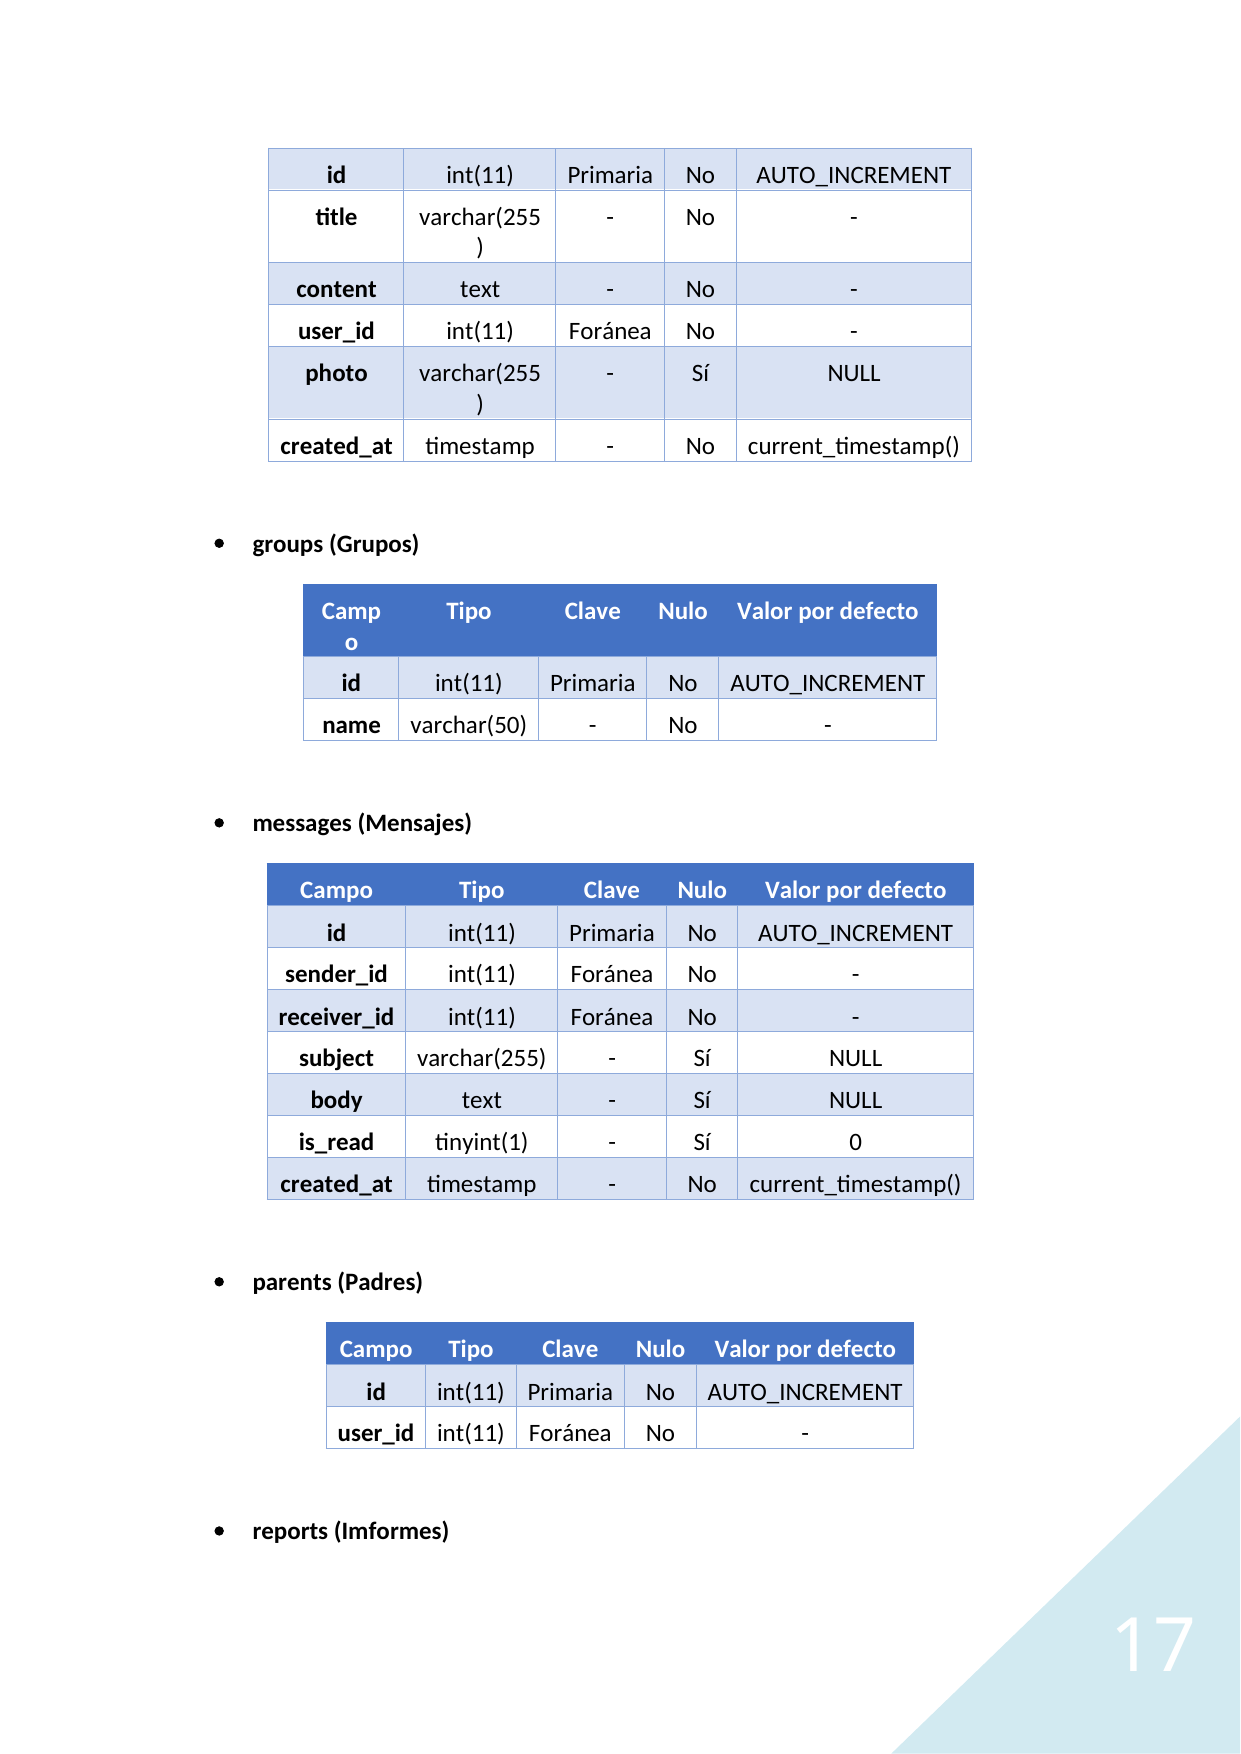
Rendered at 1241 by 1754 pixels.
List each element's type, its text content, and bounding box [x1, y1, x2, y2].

table_cell varchar(255) [404, 347, 555, 418]
table_cell current_timestamp() [737, 420, 971, 461]
table_cell - [737, 191, 971, 262]
list groups (Grupos) [215, 528, 1063, 558]
table_cell id [327, 1365, 425, 1406]
table_cell body [268, 1074, 405, 1115]
table_cell int(11) [426, 1365, 516, 1406]
table_cell int(11) [404, 149, 555, 189]
table_header Tipo [399, 585, 538, 656]
table_header Tipo [406, 864, 557, 905]
table_cell id [304, 657, 398, 698]
table_cell No [625, 1407, 696, 1448]
table_header Clave [517, 1323, 624, 1364]
table_cell No [665, 305, 736, 346]
table_cell - [697, 1407, 913, 1448]
table_cell No [667, 990, 737, 1031]
list messages (Mensajes) [215, 807, 1063, 838]
table_header Nulo [625, 1323, 696, 1364]
table_cell No [667, 948, 737, 989]
table_cell - [558, 1032, 666, 1073]
table_cell No [625, 1365, 696, 1406]
table_cell - [558, 1074, 666, 1115]
table_cell No [665, 149, 736, 189]
table_cell current_timestamp() [738, 1158, 973, 1199]
table_cell No [667, 906, 737, 947]
table_cell int(11) [404, 305, 555, 346]
table_cell AUTO_INCREMENT [697, 1365, 913, 1406]
table_cell AUTO_INCREMENT [719, 657, 936, 698]
table_cell Primaria [517, 1365, 624, 1406]
table_cell id [268, 906, 405, 947]
table_header Valor por defecto [697, 1323, 913, 1364]
table_cell receiver_id [268, 990, 405, 1031]
table_cell Foránea [517, 1407, 624, 1448]
table_cell user_id [327, 1407, 425, 1448]
table_cell - [556, 263, 664, 304]
table_cell Primaria [539, 657, 646, 698]
list reports (Imformes) [215, 1515, 1063, 1546]
table_cell No [667, 1158, 737, 1199]
table_cell NULL [738, 1032, 973, 1073]
table_header Valor por defecto [738, 864, 973, 905]
table_cell varchar(255) [404, 191, 555, 262]
table_cell Sí [667, 1116, 737, 1157]
table_cell NULL [737, 347, 971, 418]
table_header Valor por defecto [719, 585, 936, 656]
table_cell - [558, 1158, 666, 1199]
table_cell timestamp [406, 1158, 557, 1199]
table_cell text [404, 263, 555, 304]
table_header Clave [558, 864, 666, 905]
table_cell int(11) [426, 1407, 516, 1448]
table_cell - [738, 948, 973, 989]
table_cell No [665, 420, 736, 461]
table_cell No [665, 191, 736, 262]
table_cell - [737, 263, 971, 304]
table_cell user_id [269, 305, 403, 346]
table_cell text [406, 1074, 557, 1115]
table_cell Foránea [556, 305, 664, 346]
table_cell sender_id [268, 948, 405, 989]
table_cell int(11) [406, 948, 557, 989]
table_cell Sí [667, 1032, 737, 1073]
table_cell created_at [269, 420, 403, 461]
table_cell subject [268, 1032, 405, 1073]
table_cell AUTO_INCREMENT [737, 149, 971, 189]
table_cell No [647, 699, 718, 740]
table_cell name [304, 699, 398, 740]
table_header Nulo [647, 585, 718, 656]
table_cell Sí [667, 1074, 737, 1115]
table_cell created_at [268, 1158, 405, 1199]
table_cell int(11) [406, 990, 557, 1031]
table_cell is_read [268, 1116, 405, 1157]
table_cell - [719, 699, 936, 740]
table_cell - [556, 191, 664, 262]
table_cell No [647, 657, 718, 698]
table_cell - [556, 420, 664, 461]
table_cell - [558, 1116, 666, 1157]
table_header Campo [304, 585, 398, 656]
table_cell title [269, 191, 403, 262]
table_cell - [738, 990, 973, 1031]
table_cell int(11) [399, 657, 538, 698]
table_cell 0 [738, 1116, 973, 1157]
table_cell content [269, 263, 403, 304]
table_cell Foránea [558, 948, 666, 989]
table_cell - [556, 347, 664, 418]
table_cell int(11) [406, 906, 557, 947]
table_cell timestamp [404, 420, 555, 461]
table_cell varchar(50) [399, 699, 538, 740]
list parents (Padres) [215, 1266, 1063, 1297]
table_cell tinyint(1) [406, 1116, 557, 1157]
table_cell Primaria [558, 906, 666, 947]
table_cell No [665, 263, 736, 304]
table_cell photo [269, 347, 403, 418]
table_cell AUTO_INCREMENT [738, 906, 973, 947]
table_header Tipo [426, 1323, 516, 1364]
table_cell - [737, 305, 971, 346]
table_header Clave [539, 585, 646, 656]
table_cell varchar(255) [406, 1032, 557, 1073]
table_cell Primaria [556, 149, 664, 189]
table_cell - [539, 699, 646, 740]
table_cell NULL [738, 1074, 973, 1115]
table_cell Foránea [558, 990, 666, 1031]
table_header Campo [268, 864, 405, 905]
table_cell Sí [665, 347, 736, 418]
table_cell id [269, 149, 403, 189]
table_header Campo [327, 1323, 425, 1364]
table_header Nulo [667, 864, 737, 905]
